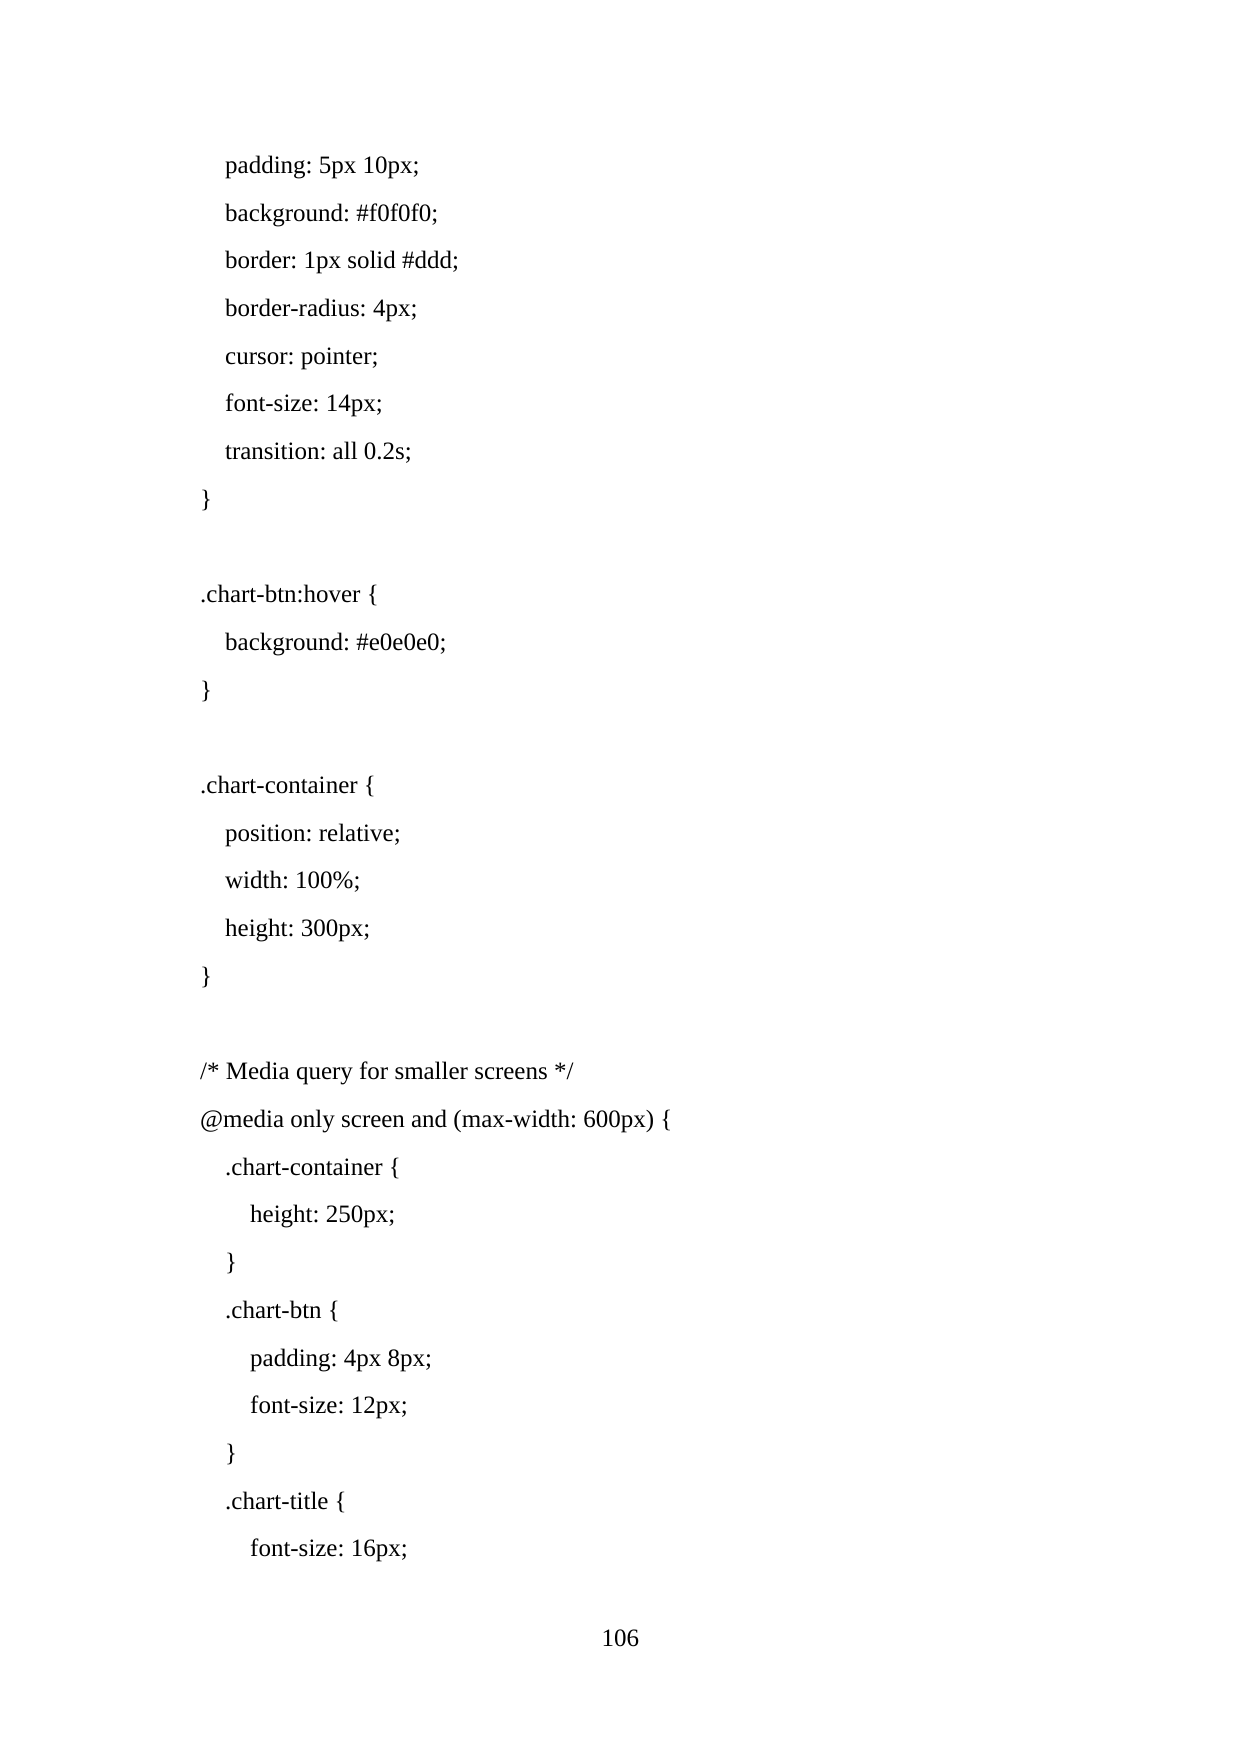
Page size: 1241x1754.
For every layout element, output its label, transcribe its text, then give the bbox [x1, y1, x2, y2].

text padding: 4px 8px; [150, 1343, 1090, 1371]
text .chart-btn:hover { [150, 579, 1090, 608]
text transition: all 0.2s; [150, 436, 1090, 465]
text height: 300px; [150, 913, 1090, 942]
text border: 1px solid #ddd; [150, 245, 1090, 274]
text cursor: pointer; [150, 341, 1090, 369]
text .chart-container { [150, 770, 1090, 799]
text background: #e0e0e0; [150, 627, 1090, 656]
text @media only screen and (max-width: 600px) { [150, 1104, 1090, 1133]
text padding: 5px 10px; [150, 150, 1090, 179]
text .chart-container { [150, 1152, 1090, 1181]
text } [150, 961, 1090, 990]
text height: 250px; [150, 1199, 1090, 1228]
text } [150, 675, 1090, 703]
text } [150, 1247, 1090, 1276]
text /* Media query for smaller screens */ [150, 1056, 1090, 1085]
text .chart-title { [150, 1486, 1090, 1514]
text font-size: 14px; [150, 388, 1090, 417]
text font-size: 12px; [150, 1390, 1090, 1419]
text width: 100%; [150, 866, 1090, 894]
text border-radius: 4px; [150, 293, 1090, 322]
text background: #f0f0f0; [150, 198, 1090, 226]
text } [150, 484, 1090, 513]
text font-size: 16px; [150, 1533, 1090, 1562]
text position: relative; [150, 818, 1090, 847]
text } [150, 1438, 1090, 1467]
text .chart-btn { [150, 1295, 1090, 1324]
